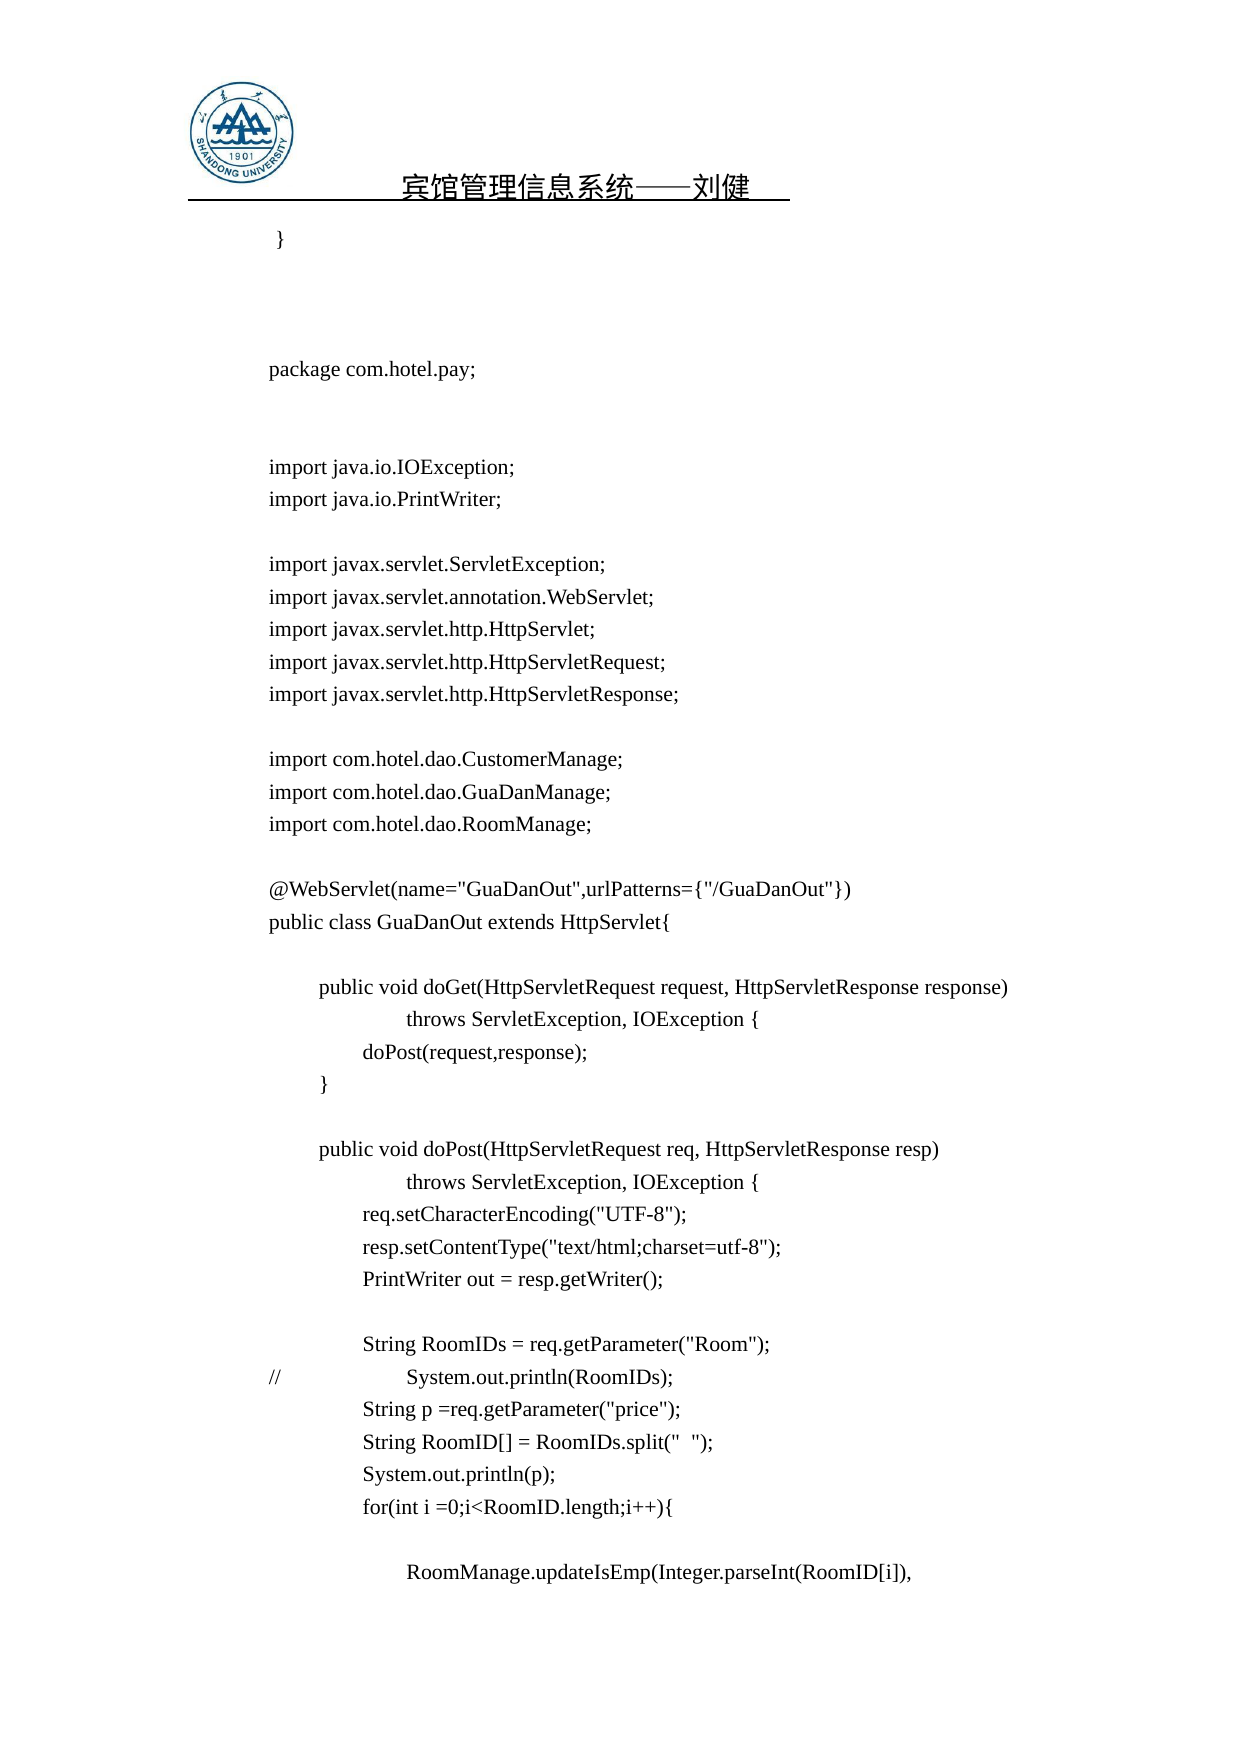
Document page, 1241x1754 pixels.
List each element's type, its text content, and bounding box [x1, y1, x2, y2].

list String p =req.getParameter("price"); [225, 1393, 1053, 1425]
list import javax.servlet.http.HttpServletRequest; [225, 645, 1053, 678]
list import com.hotel.dao.RoomManage; [225, 808, 1053, 840]
list RoomManage.updateIsEmp(Integer.parseInt(RoomID[i]), RoomManage.selectByRoomId(Integer.parseInt(RoomID[i])).getRoomSize()); [225, 1555, 1053, 1588]
list for(int i =0;i<RoomID.length;i++){ [225, 1490, 1053, 1523]
list public void doPost(HttpServletRequest req, HttpServletResponse resp) [225, 1133, 1053, 1165]
list import com.hotel.dao.GuaDanManage; [225, 775, 1053, 808]
list import javax.servlet.annotation.WebServlet; [225, 580, 1053, 613]
list public void doGet(HttpServletRequest request, HttpServletResponse response) [225, 970, 1053, 1003]
list import javax.servlet.ServletException; [225, 548, 1053, 580]
list throws ServletException, IOException { [225, 1165, 1053, 1198]
list String RoomIDs = req.getParameter("Room"); [225, 1328, 1053, 1360]
list import javax.servlet.http.HttpServlet; [225, 613, 1053, 645]
list @WebServlet(name="GuaDanOut",urlPatterns={"/GuaDanOut"}) [225, 873, 1053, 905]
list System.out.println(p); [225, 1458, 1053, 1490]
list req.setCharacterEncoding("UTF-8"); [225, 1198, 1053, 1230]
list resp.setContentType("text/html;charset=utf-8"); [225, 1230, 1053, 1263]
list import java.io.PrintWriter; [225, 483, 1053, 515]
list package com.hotel.pay; [225, 353, 1053, 385]
list throws ServletException, IOException { [225, 1003, 1053, 1035]
list import javax.servlet.http.HttpServletResponse; [225, 678, 1053, 710]
picture [183, 76, 300, 189]
list String RoomID[] = RoomIDs.split(" "); [225, 1425, 1053, 1458]
list PrintWriter out = resp.getWriter(); [225, 1263, 1053, 1295]
list } [225, 1068, 1053, 1100]
list import com.hotel.dao.CustomerManage; [225, 743, 1053, 775]
list doPost(request,response); [225, 1035, 1053, 1068]
list import java.io.IOException; [225, 450, 1053, 483]
list // System.out.println(RoomIDs); [225, 1360, 1053, 1393]
list } [225, 223, 1053, 255]
list public class GuaDanOut extends HttpServlet{ [225, 905, 1053, 938]
